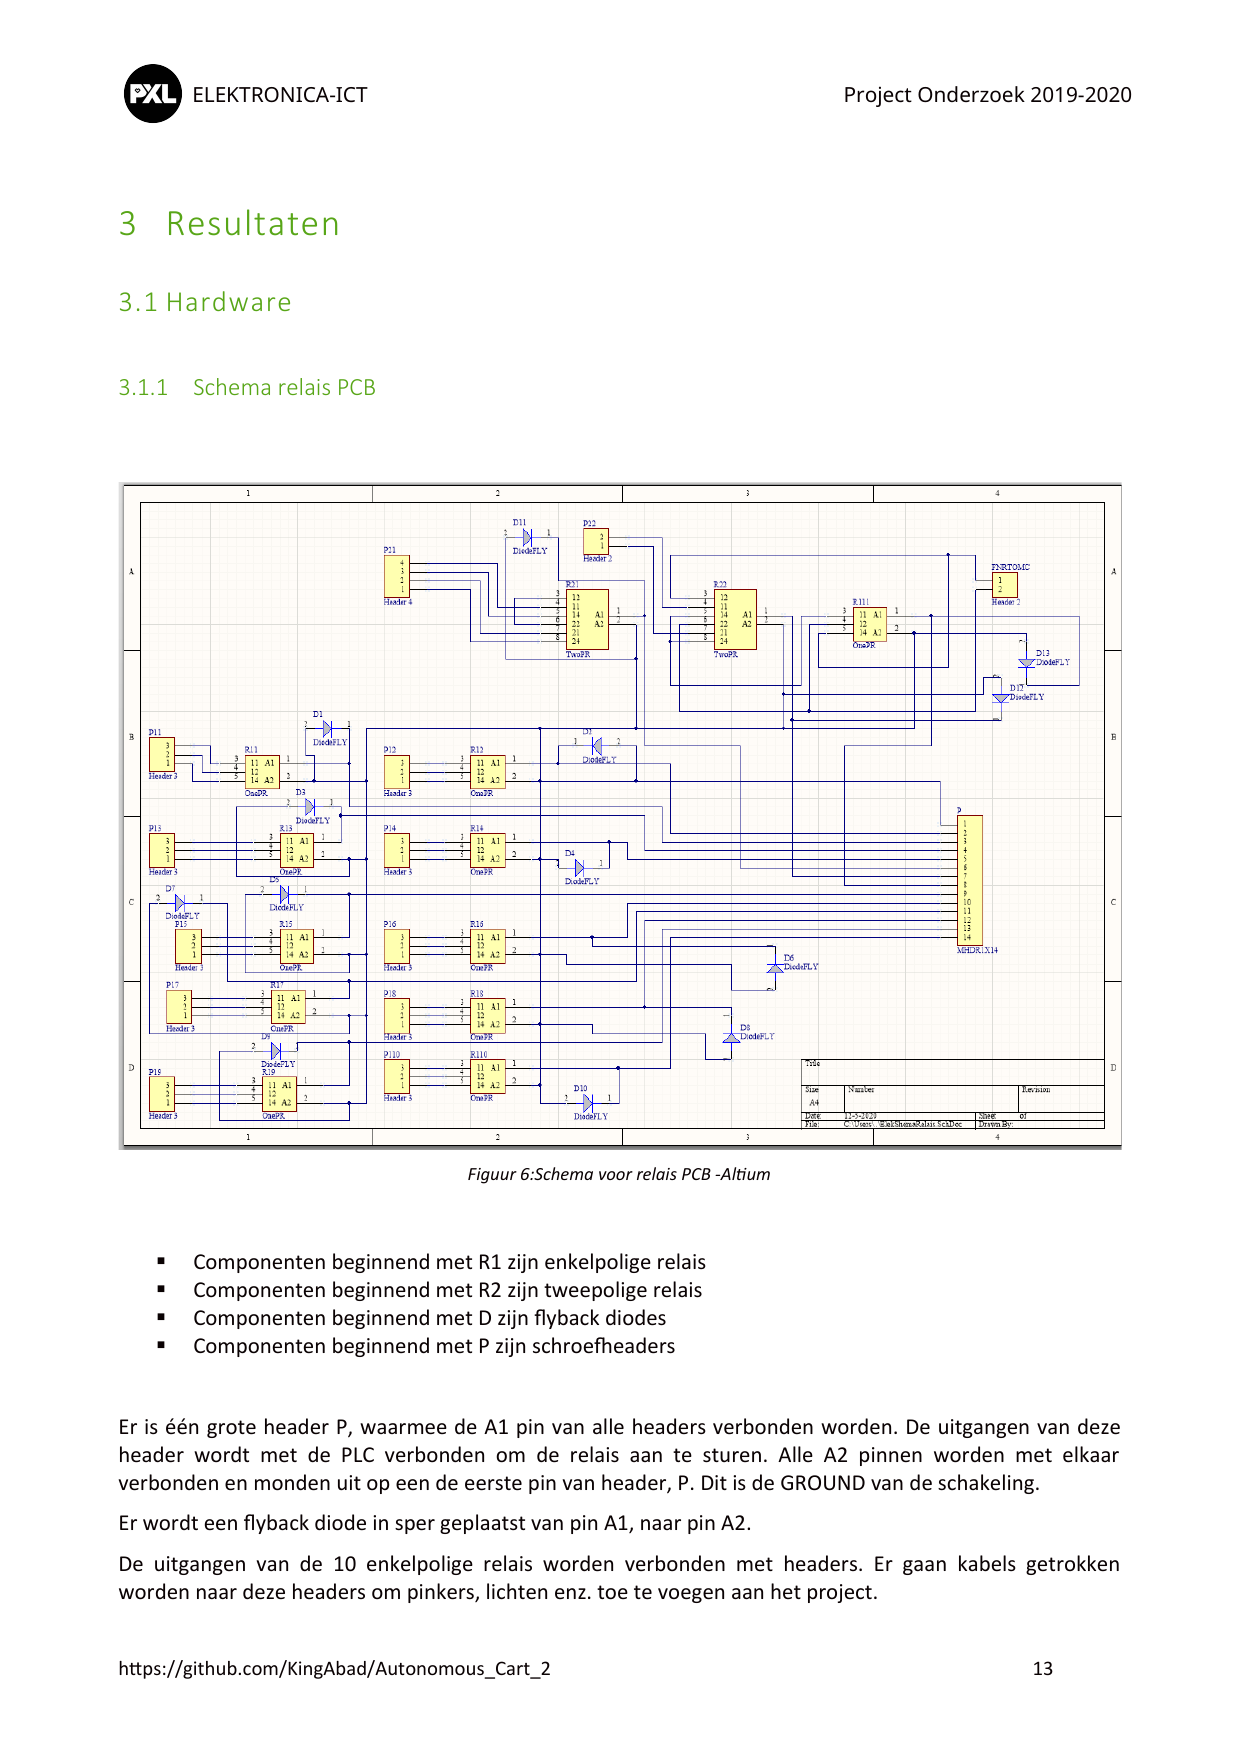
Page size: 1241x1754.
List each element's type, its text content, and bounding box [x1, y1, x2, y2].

text Er is één grote header P, waarmee de A1 pin van alle headers verbonden worden. De uitgangen van deze header wordt met de PLC verbonden om de relais aan te sturen. Alle A2 pinnen worden met elkaar verbonden en monden uit op een de eerste pin van header, P. Dit is de GROUND van de schakeling. [118, 1412, 1122, 1496]
picture [118, 482, 1122, 1150]
text Er wordt een flyback diode in sper geplaatst van pin A1, naar pin A2. [118, 1508, 1122, 1536]
subtitle Hardware [118, 283, 1122, 318]
subtitle Schema relais PCB [118, 371, 1122, 402]
text De uitgangen van de 10 enkelpolige relais worden verbonden met headers. Er gaan kabels getrokken worden naar deze headers om pinkers, lichten enz. toe te voegen aan het project. [118, 1549, 1122, 1605]
list Componenten beginnend met R2 zijn tweepolige relais [156, 1275, 1122, 1303]
list Componenten beginnend met R1 zijn enkelpolige relais [156, 1247, 1122, 1275]
picture [118, 59, 188, 129]
list Componenten beginnend met P zijn schroefheaders [156, 1331, 1122, 1359]
text Figuur 6:Schema voor relais PCB -Altium [118, 1162, 1122, 1185]
list Componenten beginnend met D zijn flyback diodes [156, 1303, 1122, 1331]
